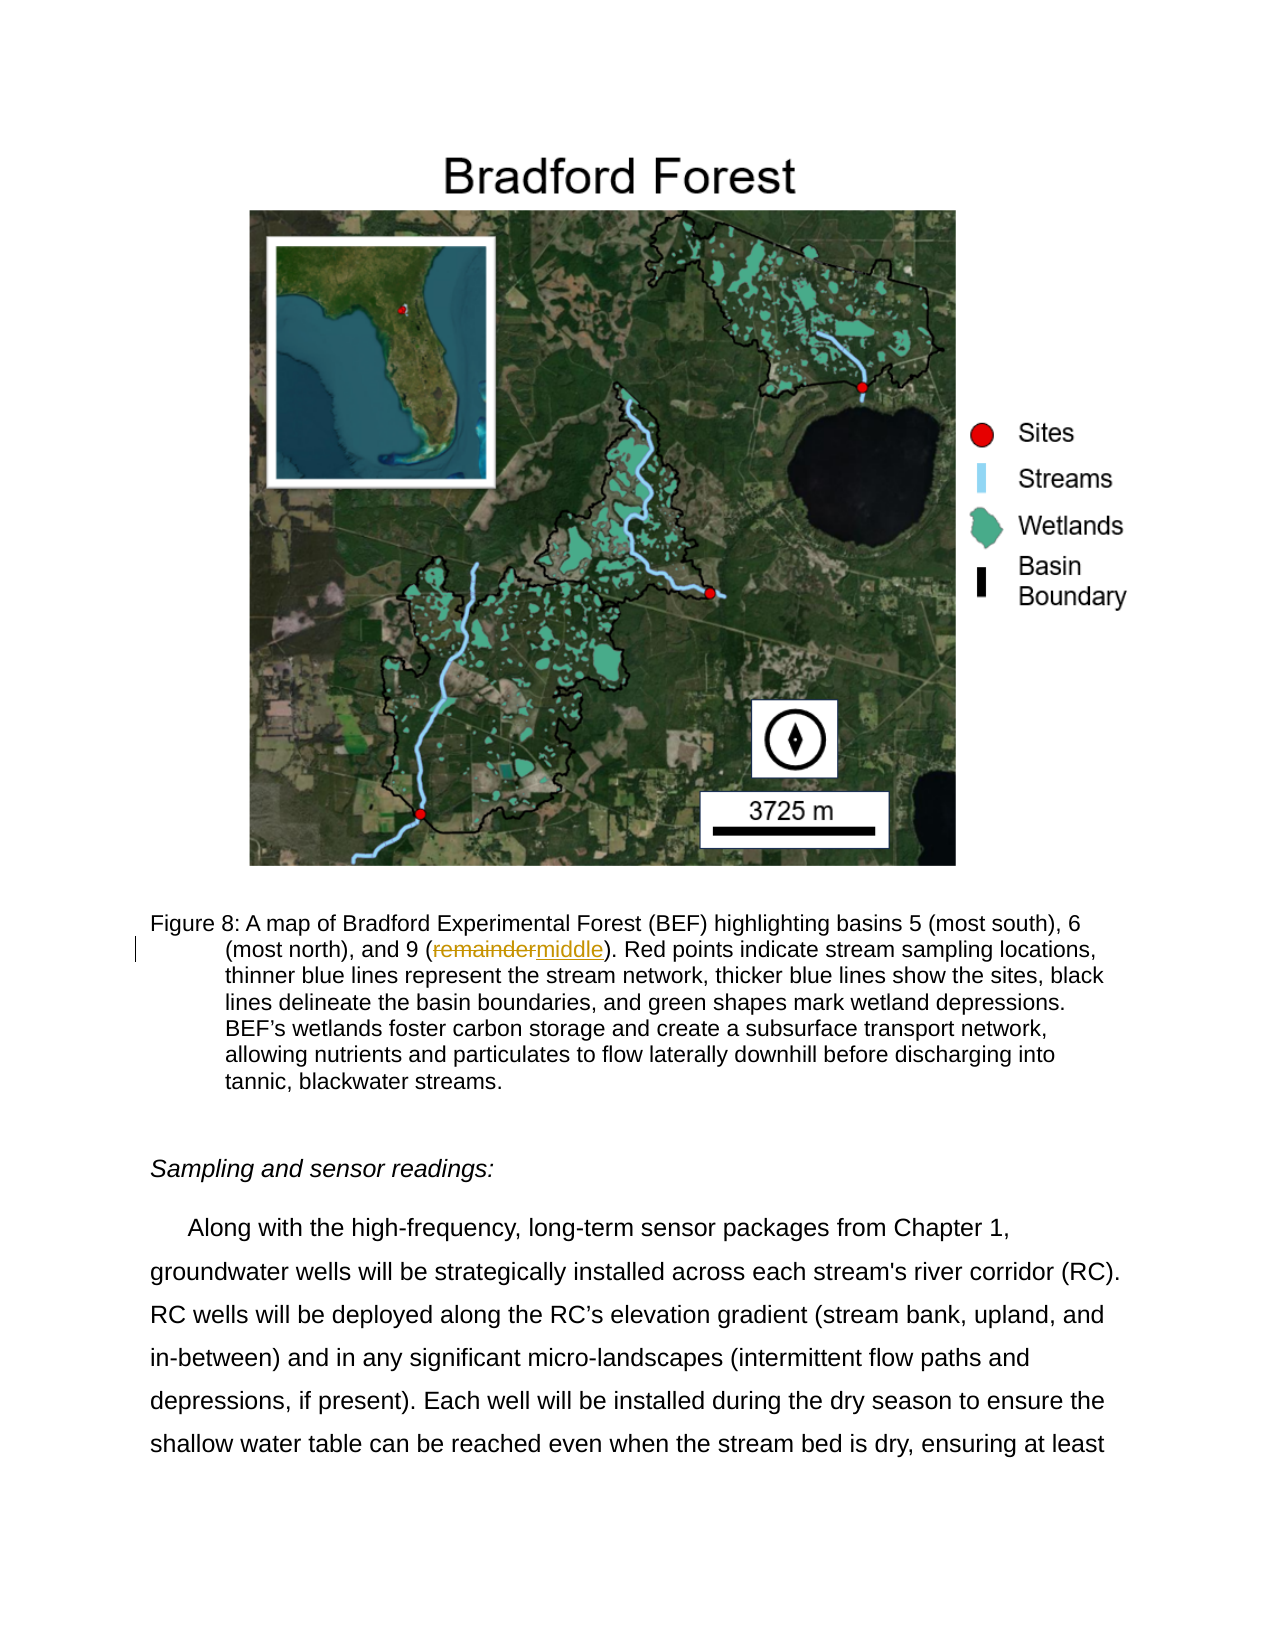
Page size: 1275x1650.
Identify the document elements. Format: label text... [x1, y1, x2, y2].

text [150, 1213, 1125, 1458]
text Figure 8: A map of Bradford Experimental Forest (BEF) highlighting basins 5 (most south), 6 (most north), and 9 (). Red points indicate stream sampling locations, thinner blue lines represent the stream network, thicker blue lines show the sites, black lines delineate the basin boundaries, and green shapes mark wetland depressions. BEF’s wetlands foster carbon storage and create a subsurface transport network, allowing nutrients and particulates to flow laterally downhill before discharging into tannic, blackwater streams. [150, 909, 1125, 1094]
picture [187, 150, 1136, 876]
text Sampling and sensor readings: [150, 1154, 1125, 1182]
